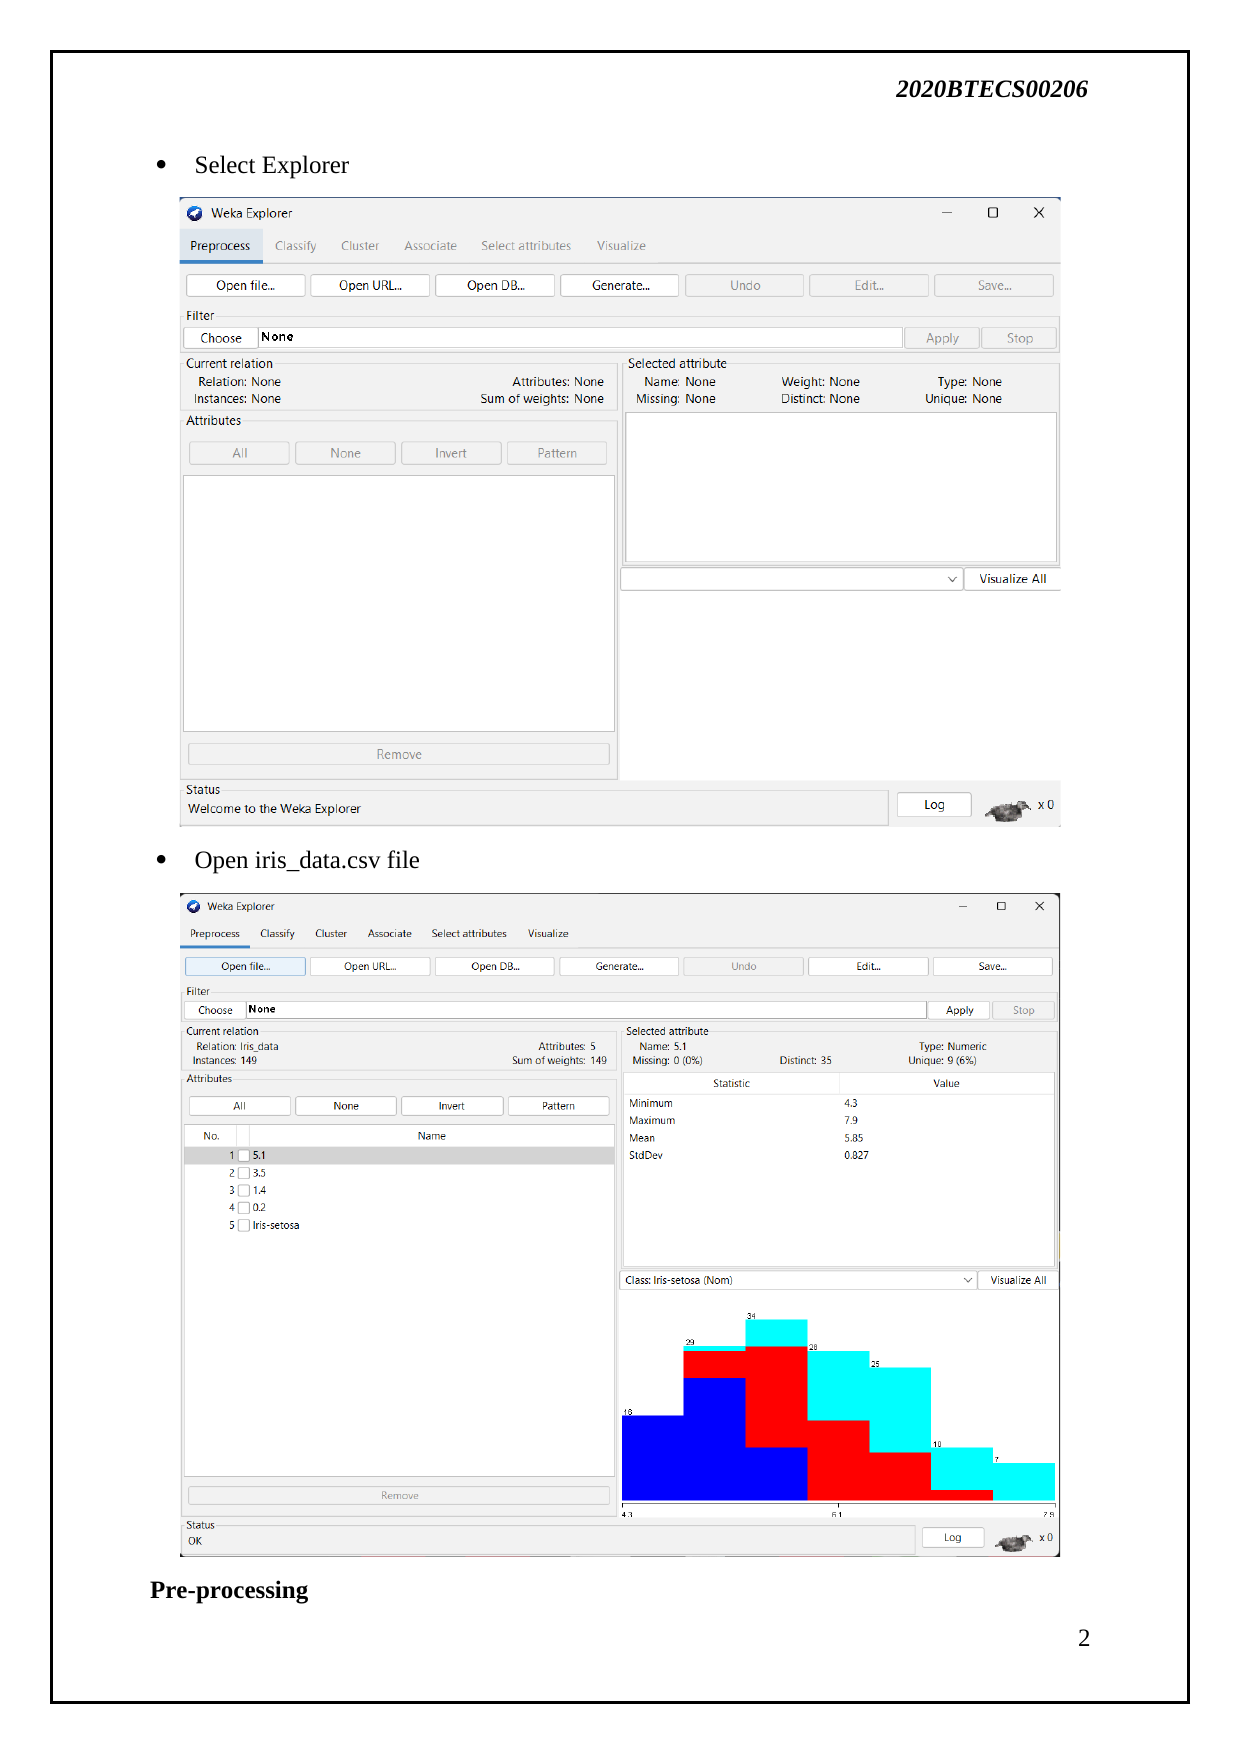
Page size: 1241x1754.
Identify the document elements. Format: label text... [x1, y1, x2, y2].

picture [180, 893, 1060, 1557]
list Open iris_data.csv file [157, 845, 1090, 874]
list Select Explorer [157, 150, 1090, 179]
picture [179, 197, 1061, 827]
text Pre-processing [150, 1575, 1090, 1604]
